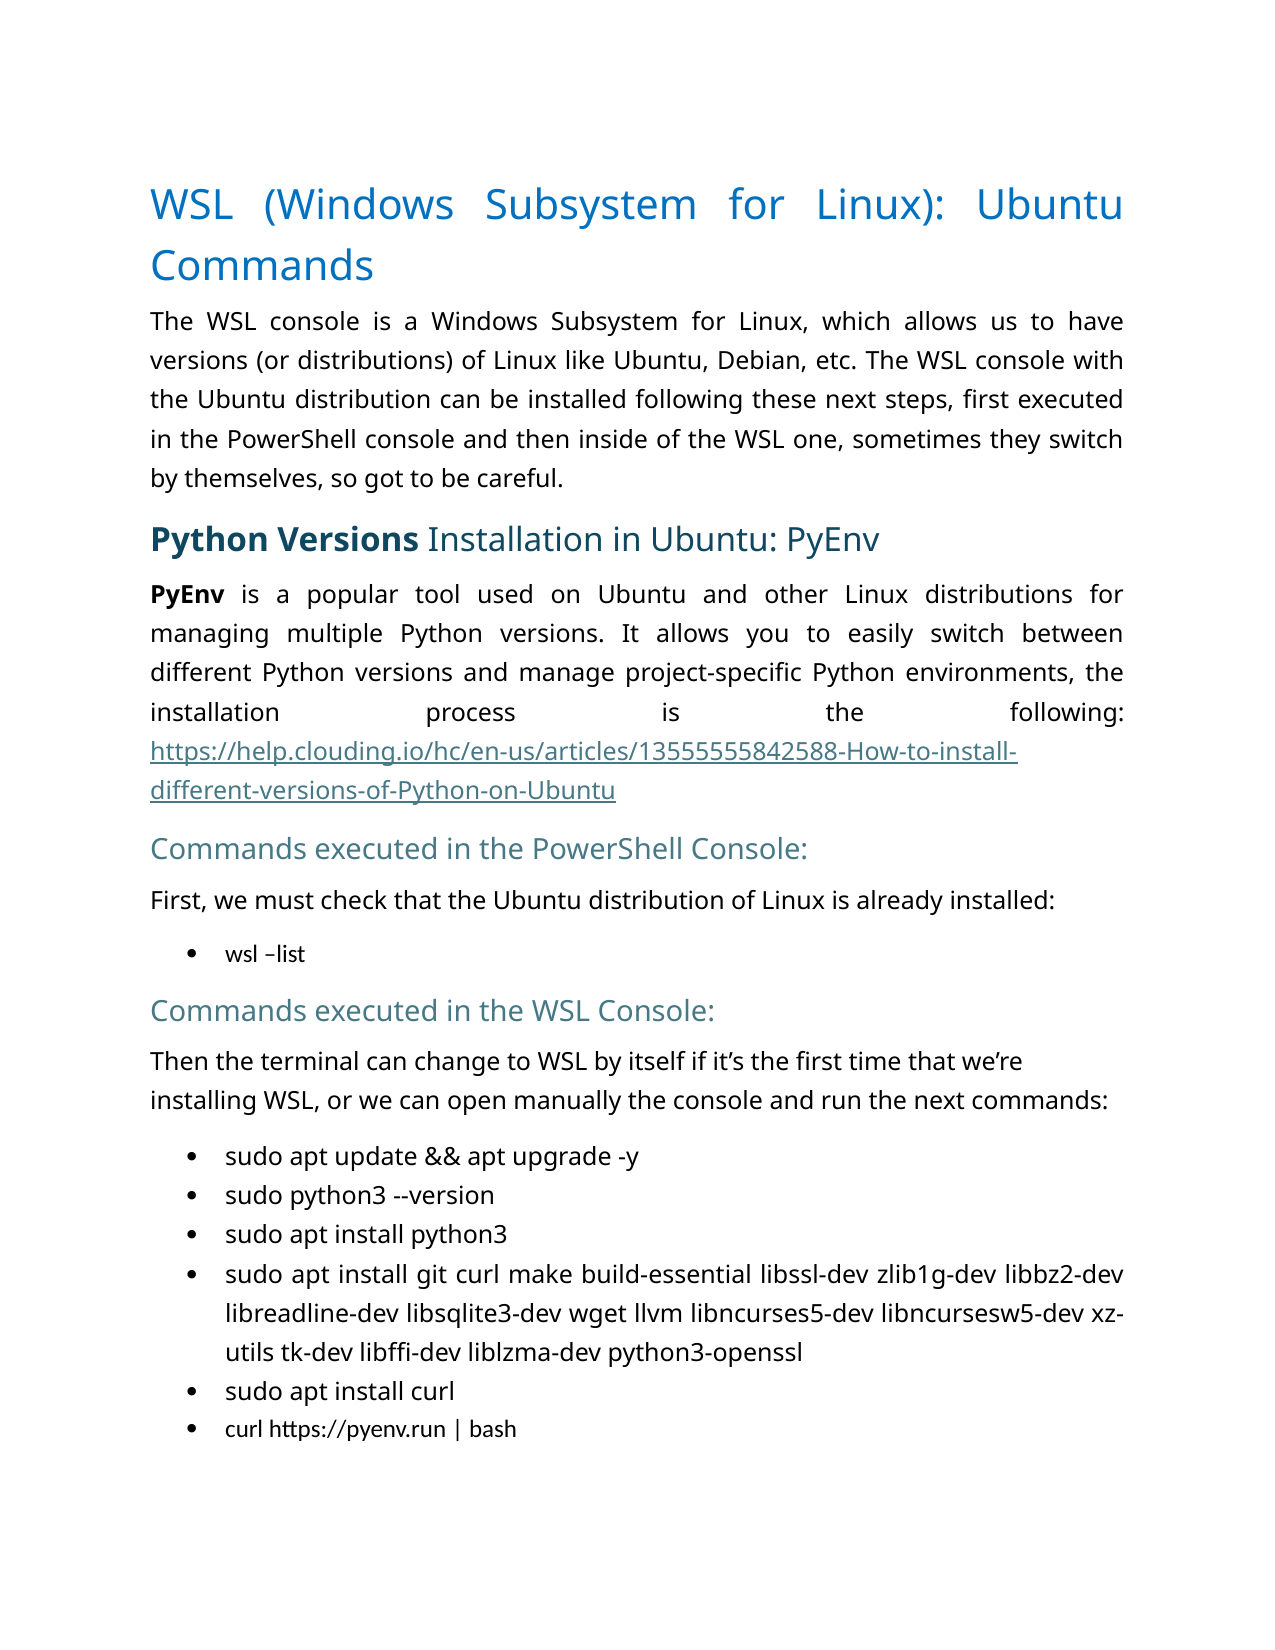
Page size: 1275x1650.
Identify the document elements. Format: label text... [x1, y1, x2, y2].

text First, we must check that the Ubuntu distribution of Linux is already installed: [150, 882, 1125, 916]
subtitle Commands executed in the WSL Console: [150, 990, 1125, 1029]
list sudo apt install python3 [187, 1217, 1125, 1251]
subtitle WSL (Windows Subsystem for Linux): Ubuntu Commands [150, 175, 1125, 293]
text PyEnv is a popular tool used on Ubuntu and other Linux distributions for managing multiple Python versions. It allows you to easily switch between different Python versions and manage project-specific Python environments, the installation process is the following: https://help.clouding.io/hc/en-us/articles/13555555842588-How-to-install-different-versions-of-Python-on-Ubuntu [150, 577, 1125, 807]
list sudo apt update && apt upgrade -y [187, 1139, 1125, 1173]
list curl https://pyenv.run | bash [187, 1413, 1125, 1443]
text Then the terminal can change to WSL by itself if it’s the first time that we’re installing WSL, or we can open manually the console and run the next commands: [150, 1044, 1125, 1117]
list sudo apt install git curl make build-essential libssl-dev zlib1g-dev libbz2-dev libreadline-dev libsqlite3-dev wget llvm libncurses5-dev libncursesw5-dev xz-utils tk-dev libffi-dev liblzma-dev python3-openssl [187, 1256, 1125, 1369]
list wsl –list [187, 938, 1125, 969]
subtitle Python Versions Installation in Ubuntu: PyEnv [150, 516, 1125, 562]
list sudo apt install curl [187, 1374, 1125, 1408]
subtitle Commands executed in the PowerShell Console: [150, 828, 1125, 868]
text The WSL console is a Windows Subsystem for Linux, which allows us to have versions (or distributions) of Linux like Ubuntu, Debian, etc. The WSL console with the Ubuntu distribution can be installed following these next steps, first executed in the PowerShell console and then inside of the WSL one, sometimes they switch by themselves, so got to be careful. [150, 304, 1125, 494]
list sudo python3 --version [187, 1178, 1125, 1212]
